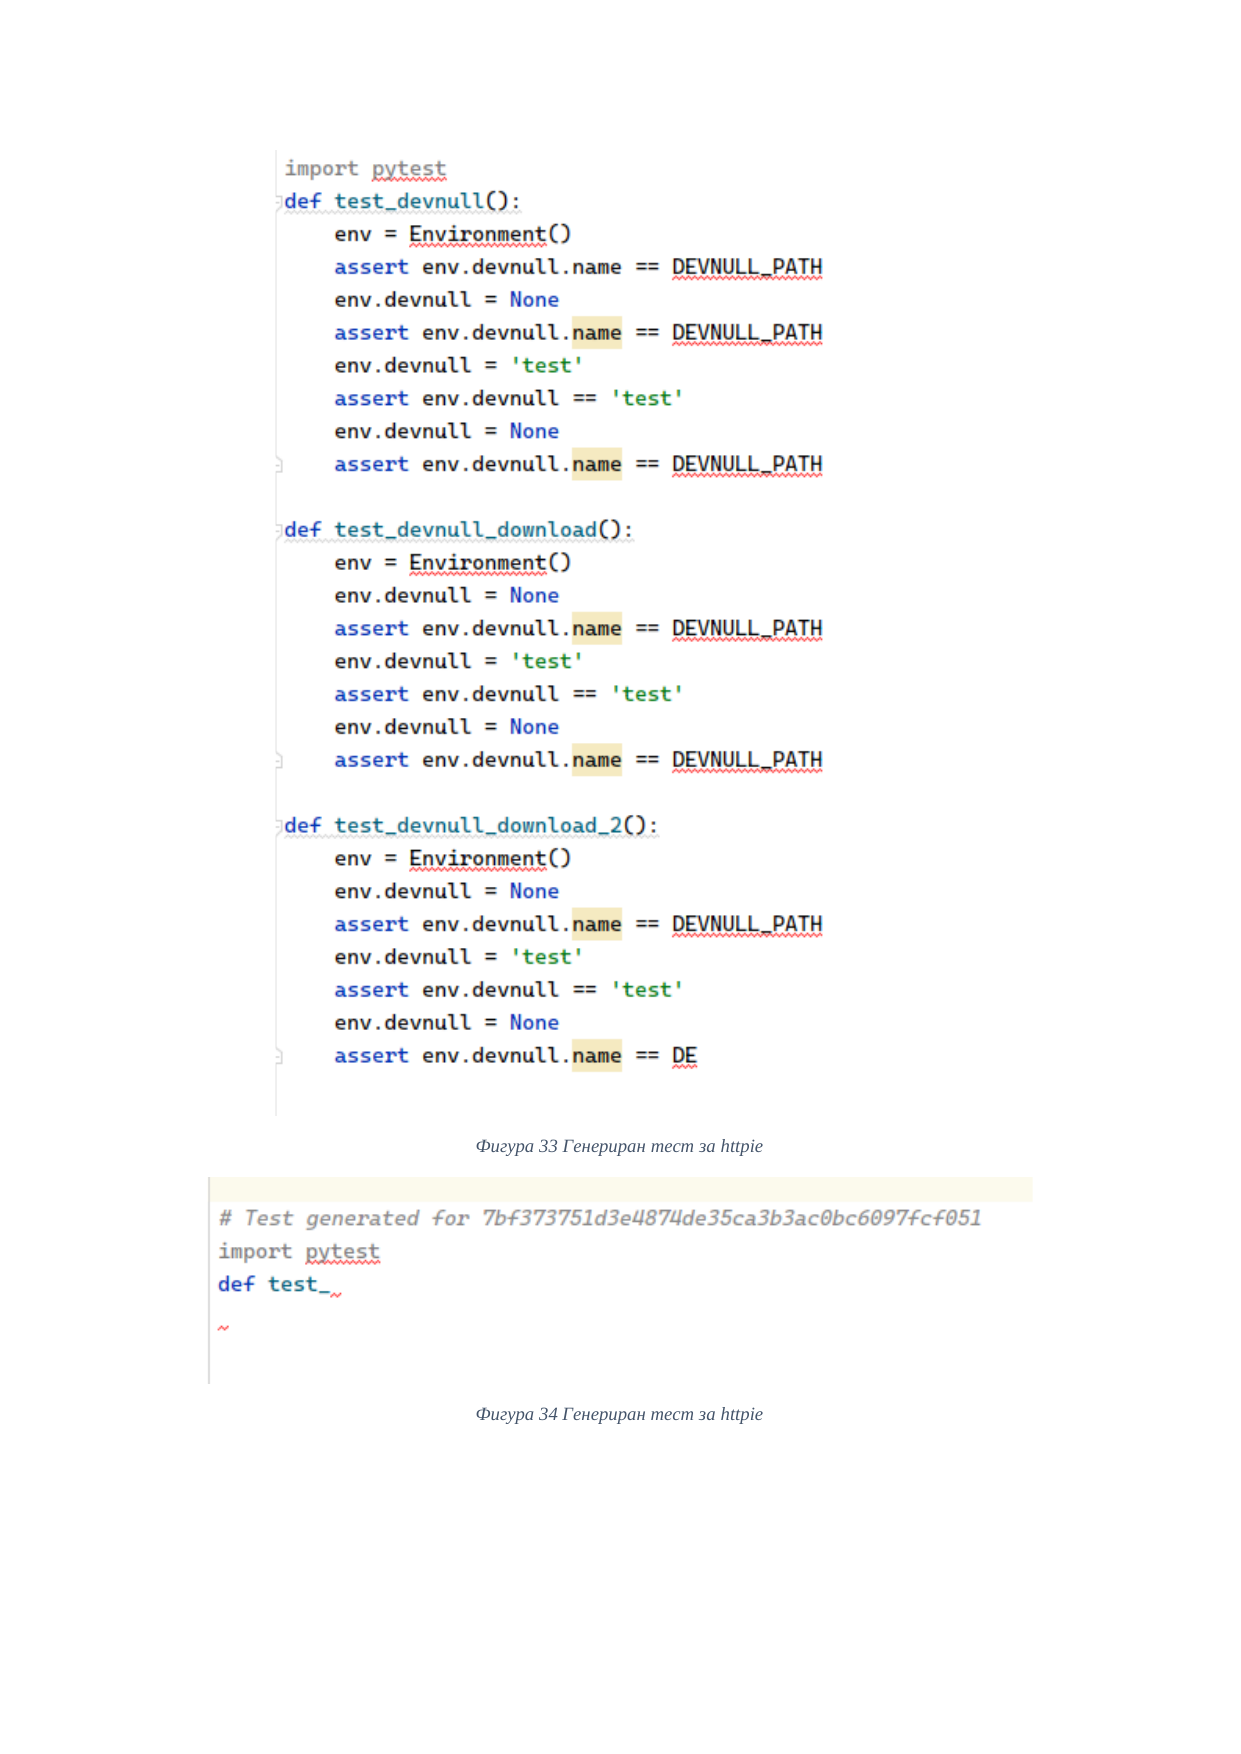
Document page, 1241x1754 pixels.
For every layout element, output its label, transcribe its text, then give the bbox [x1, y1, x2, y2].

picture [207, 1177, 1033, 1384]
picture [275, 150, 965, 1116]
